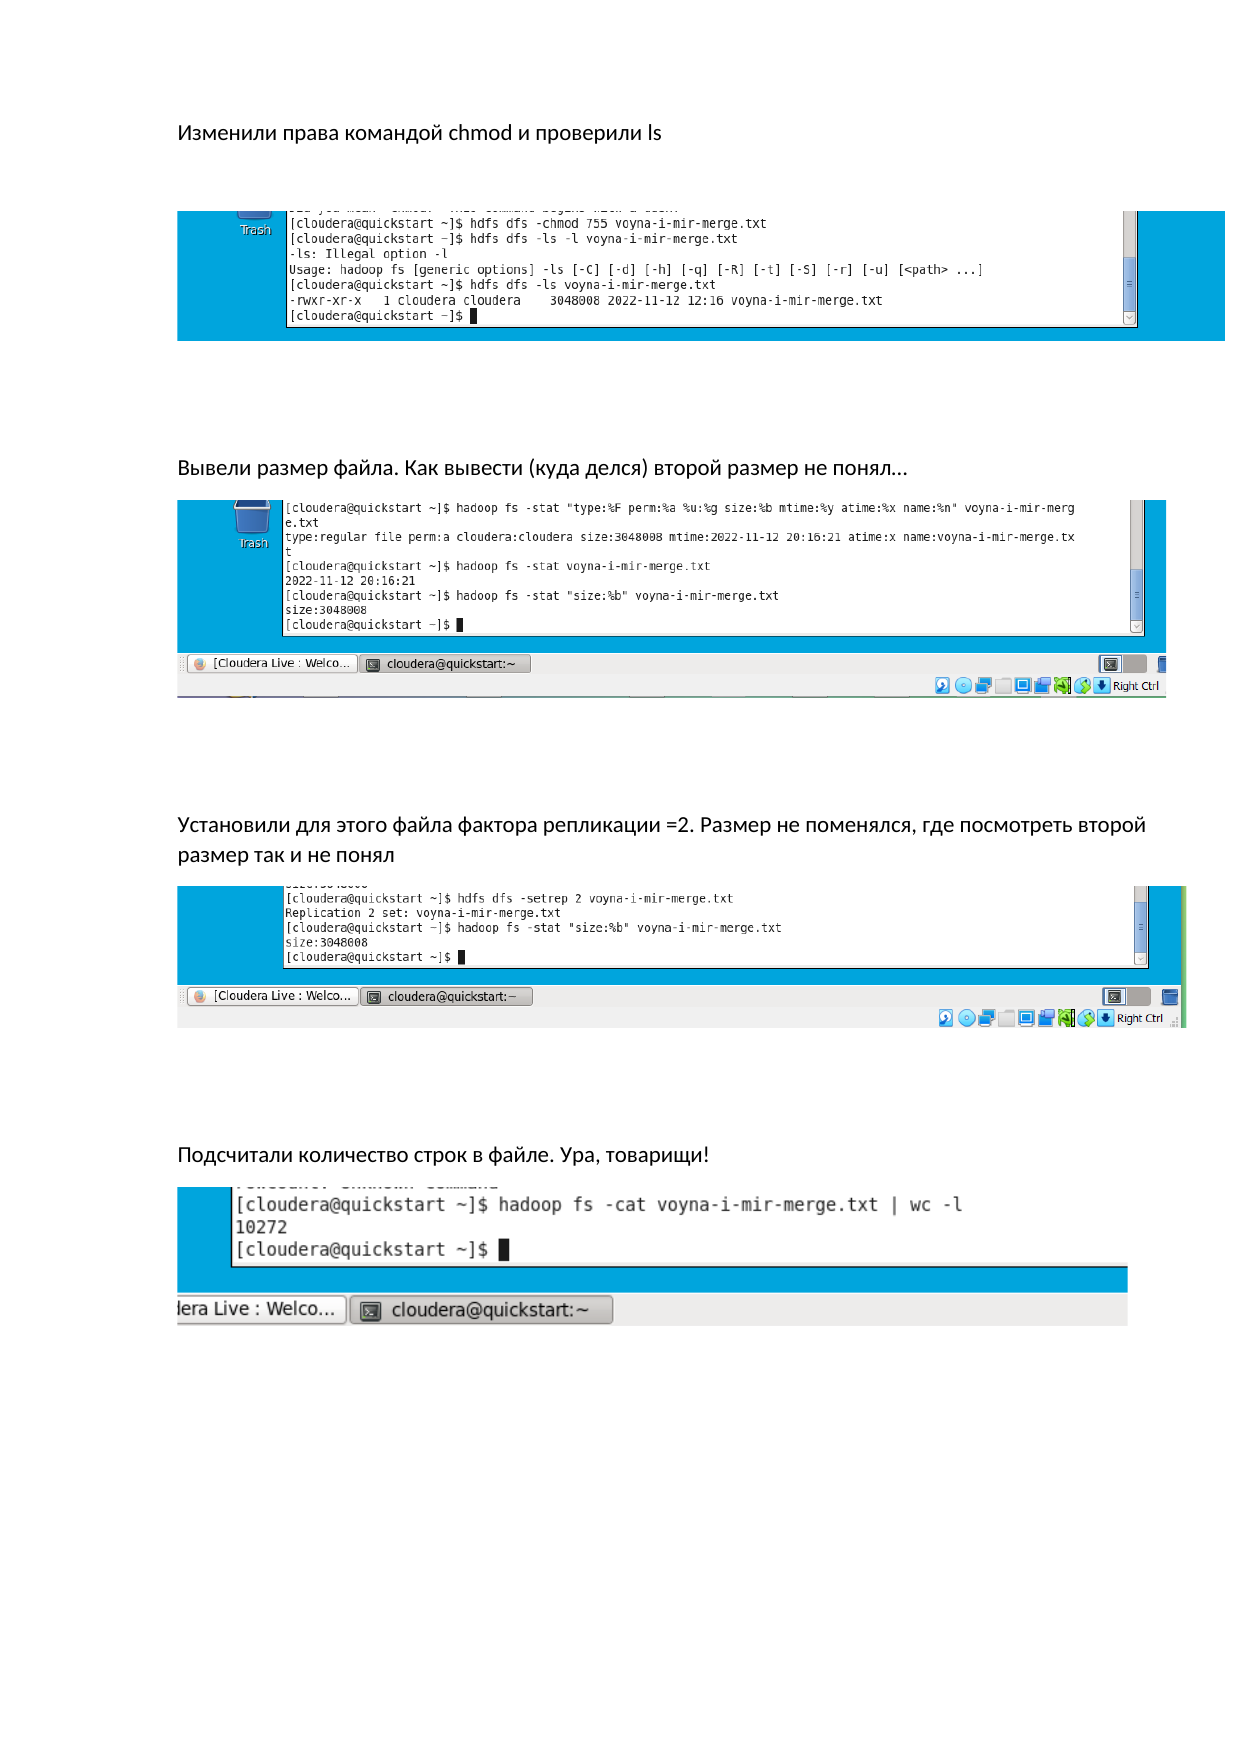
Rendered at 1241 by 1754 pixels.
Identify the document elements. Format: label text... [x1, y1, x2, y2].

picture [232, 1187, 1128, 1266]
picture [238, 211, 271, 218]
picture [177, 886, 1187, 1028]
picture [234, 500, 270, 532]
text Изменили права командой chmod и проверили ls [177, 118, 1152, 146]
picture [287, 211, 1137, 327]
picture [283, 500, 1144, 635]
picture [177, 1293, 1128, 1326]
text Вывели размер файла. Как вывести (куда делся) второй размер не понял… [177, 453, 1152, 481]
text Подсчитали количество строк в файле. Ура, товарищи! [177, 1140, 1152, 1168]
text Установили для этого файла фактора репликации =2. Размер не поменялся, где посмотреть второй размер так и не понял [177, 810, 1152, 868]
picture [284, 886, 1148, 968]
picture [177, 654, 1167, 698]
